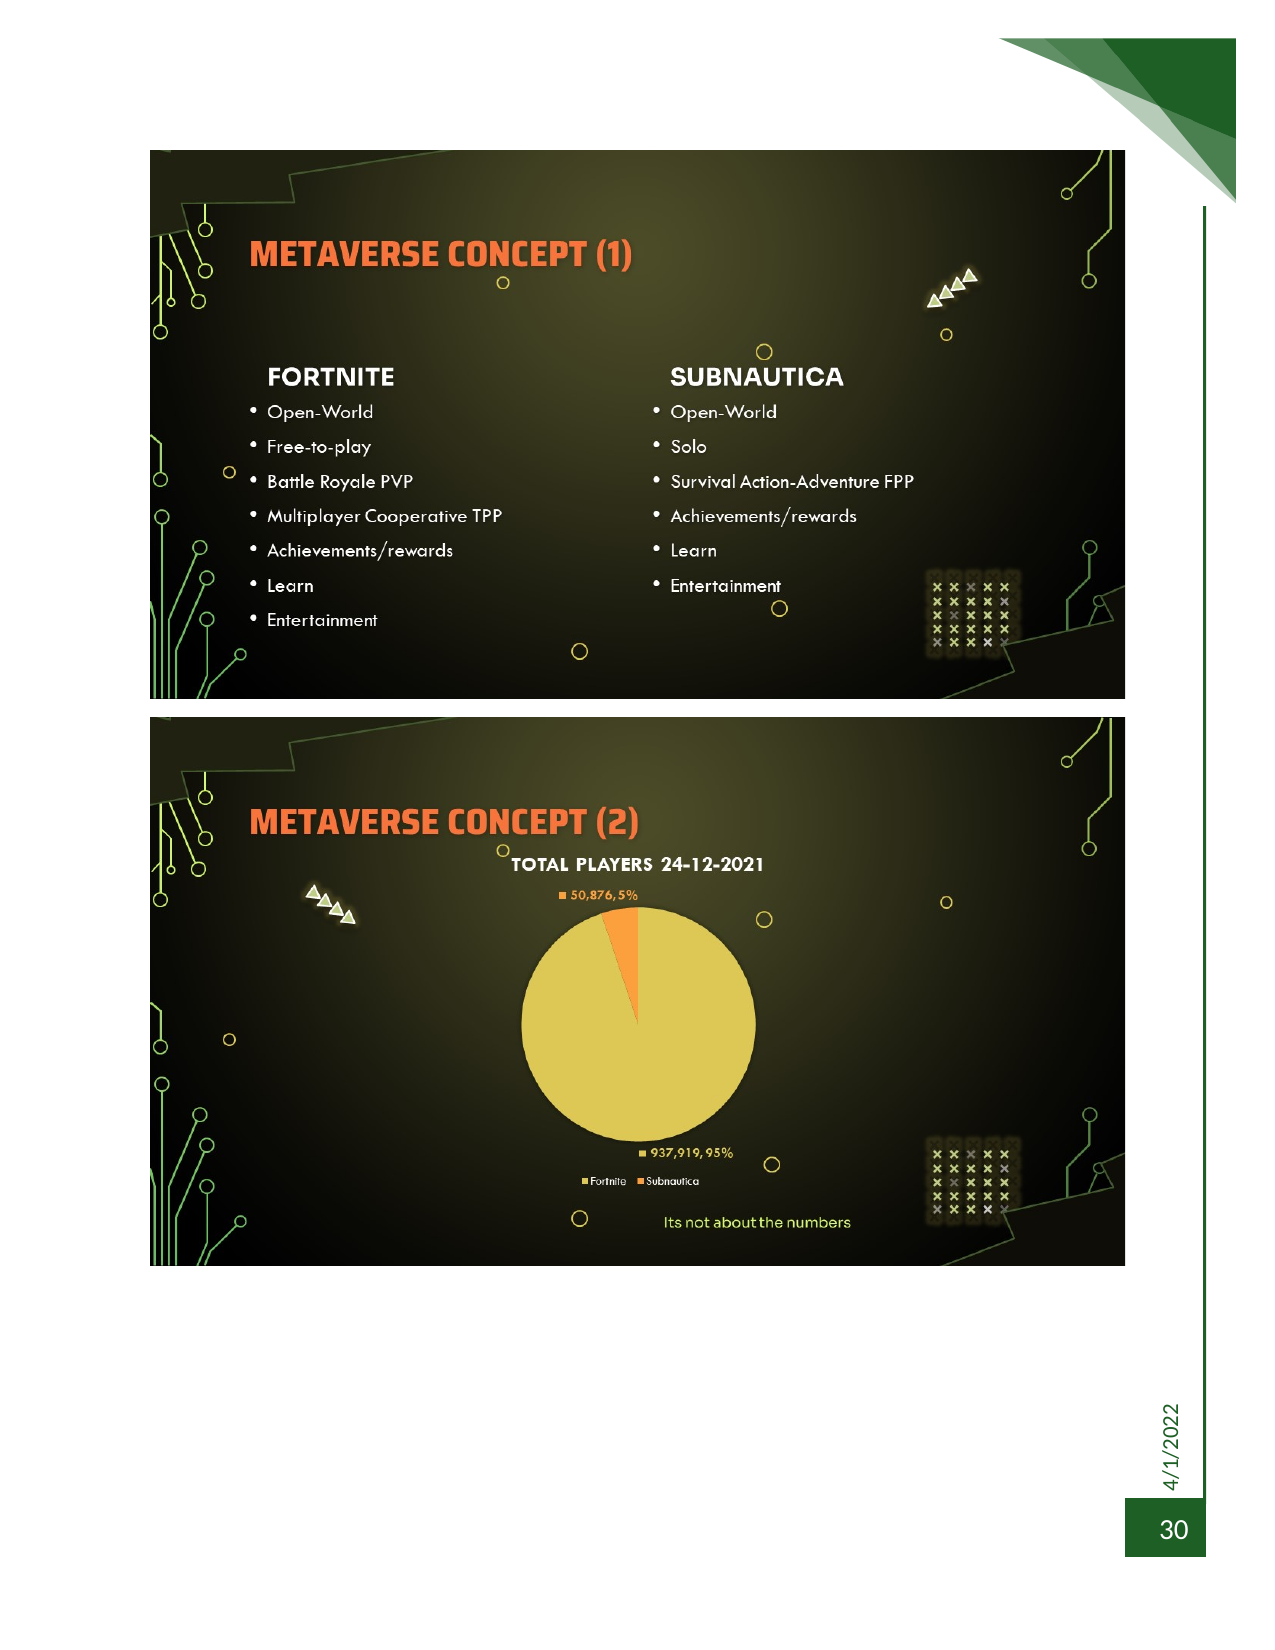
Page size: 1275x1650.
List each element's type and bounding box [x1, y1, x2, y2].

picture [150, 38, 1236, 699]
picture [150, 717, 1125, 1266]
